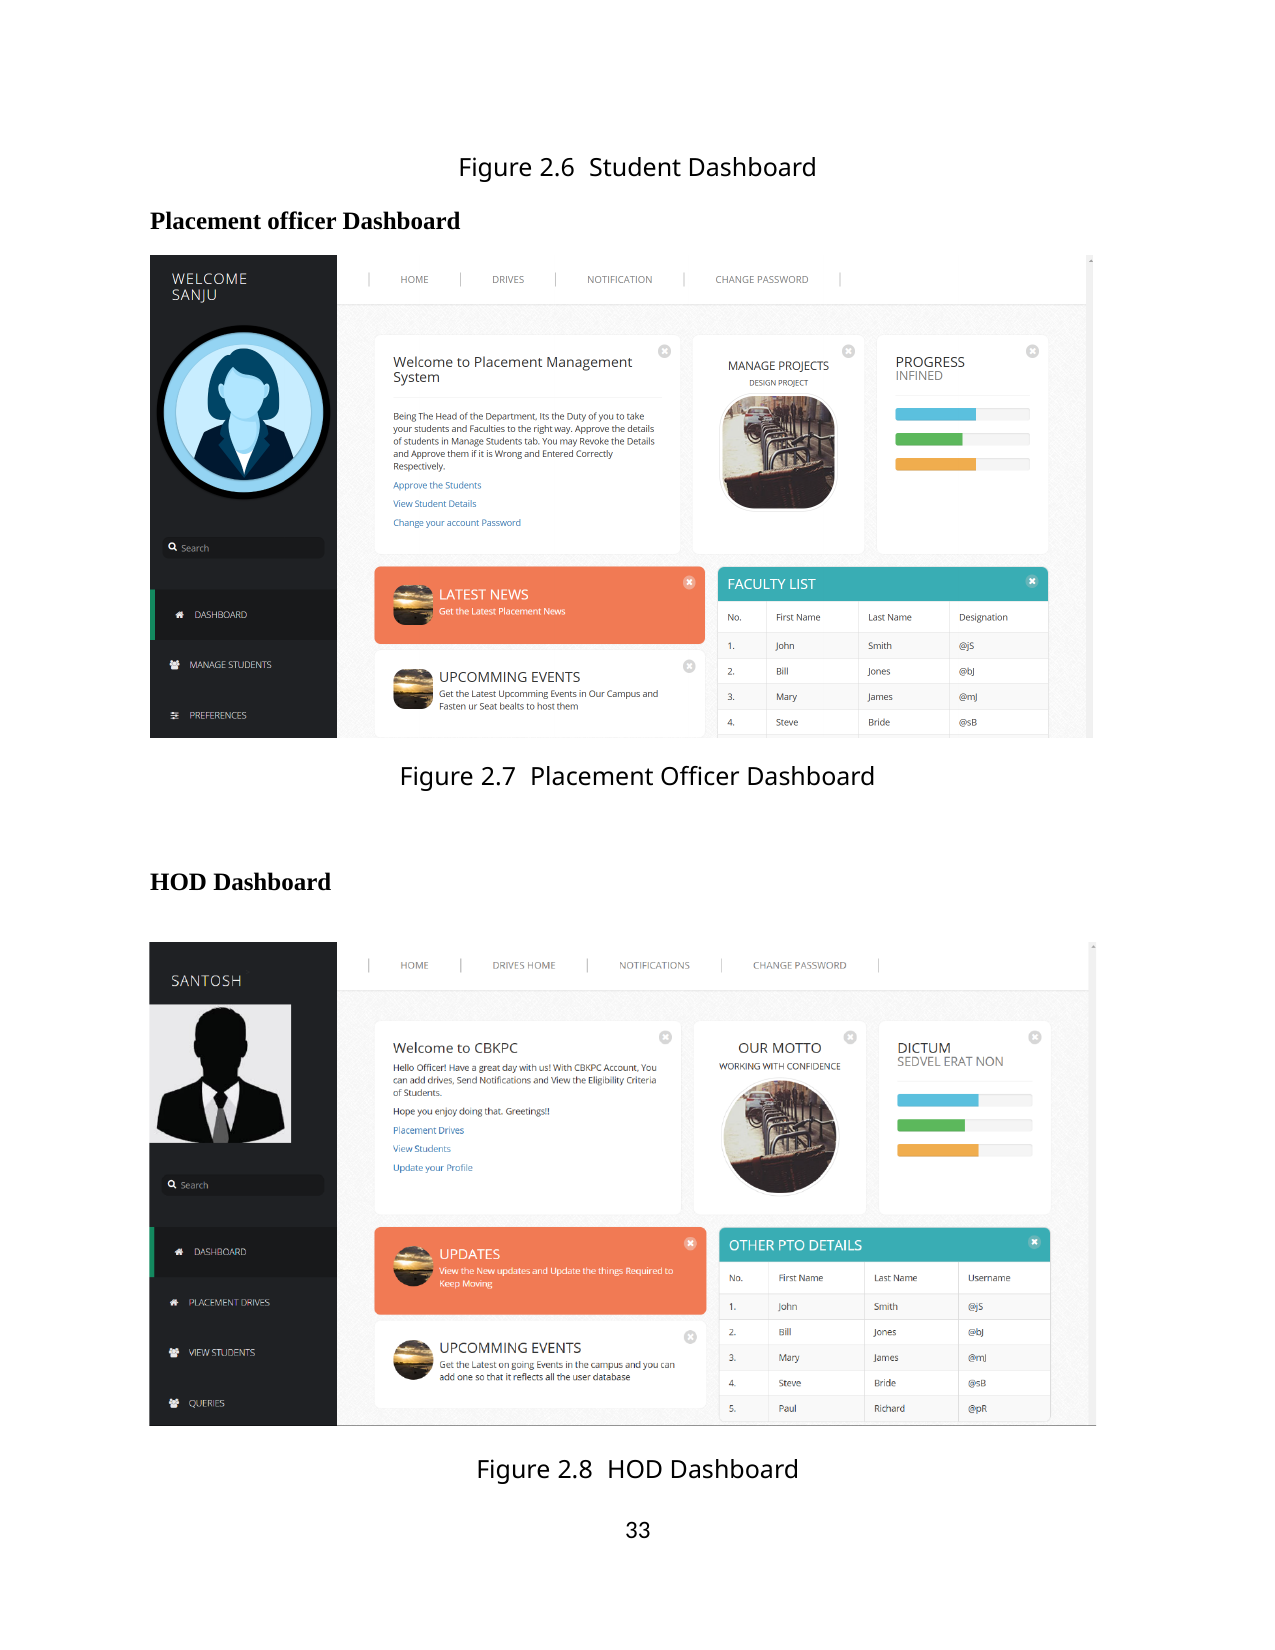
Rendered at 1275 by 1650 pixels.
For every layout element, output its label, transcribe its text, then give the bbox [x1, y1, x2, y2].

text Placement officer Dashboard [150, 206, 1125, 234]
text HOD Dashboard [150, 867, 1125, 895]
text Figure 2.6 Student Dashboard [150, 150, 1125, 184]
text Figure 2.7 Placement Officer Dashboard [150, 758, 1125, 792]
picture [149, 942, 1097, 1426]
picture [150, 255, 1093, 738]
